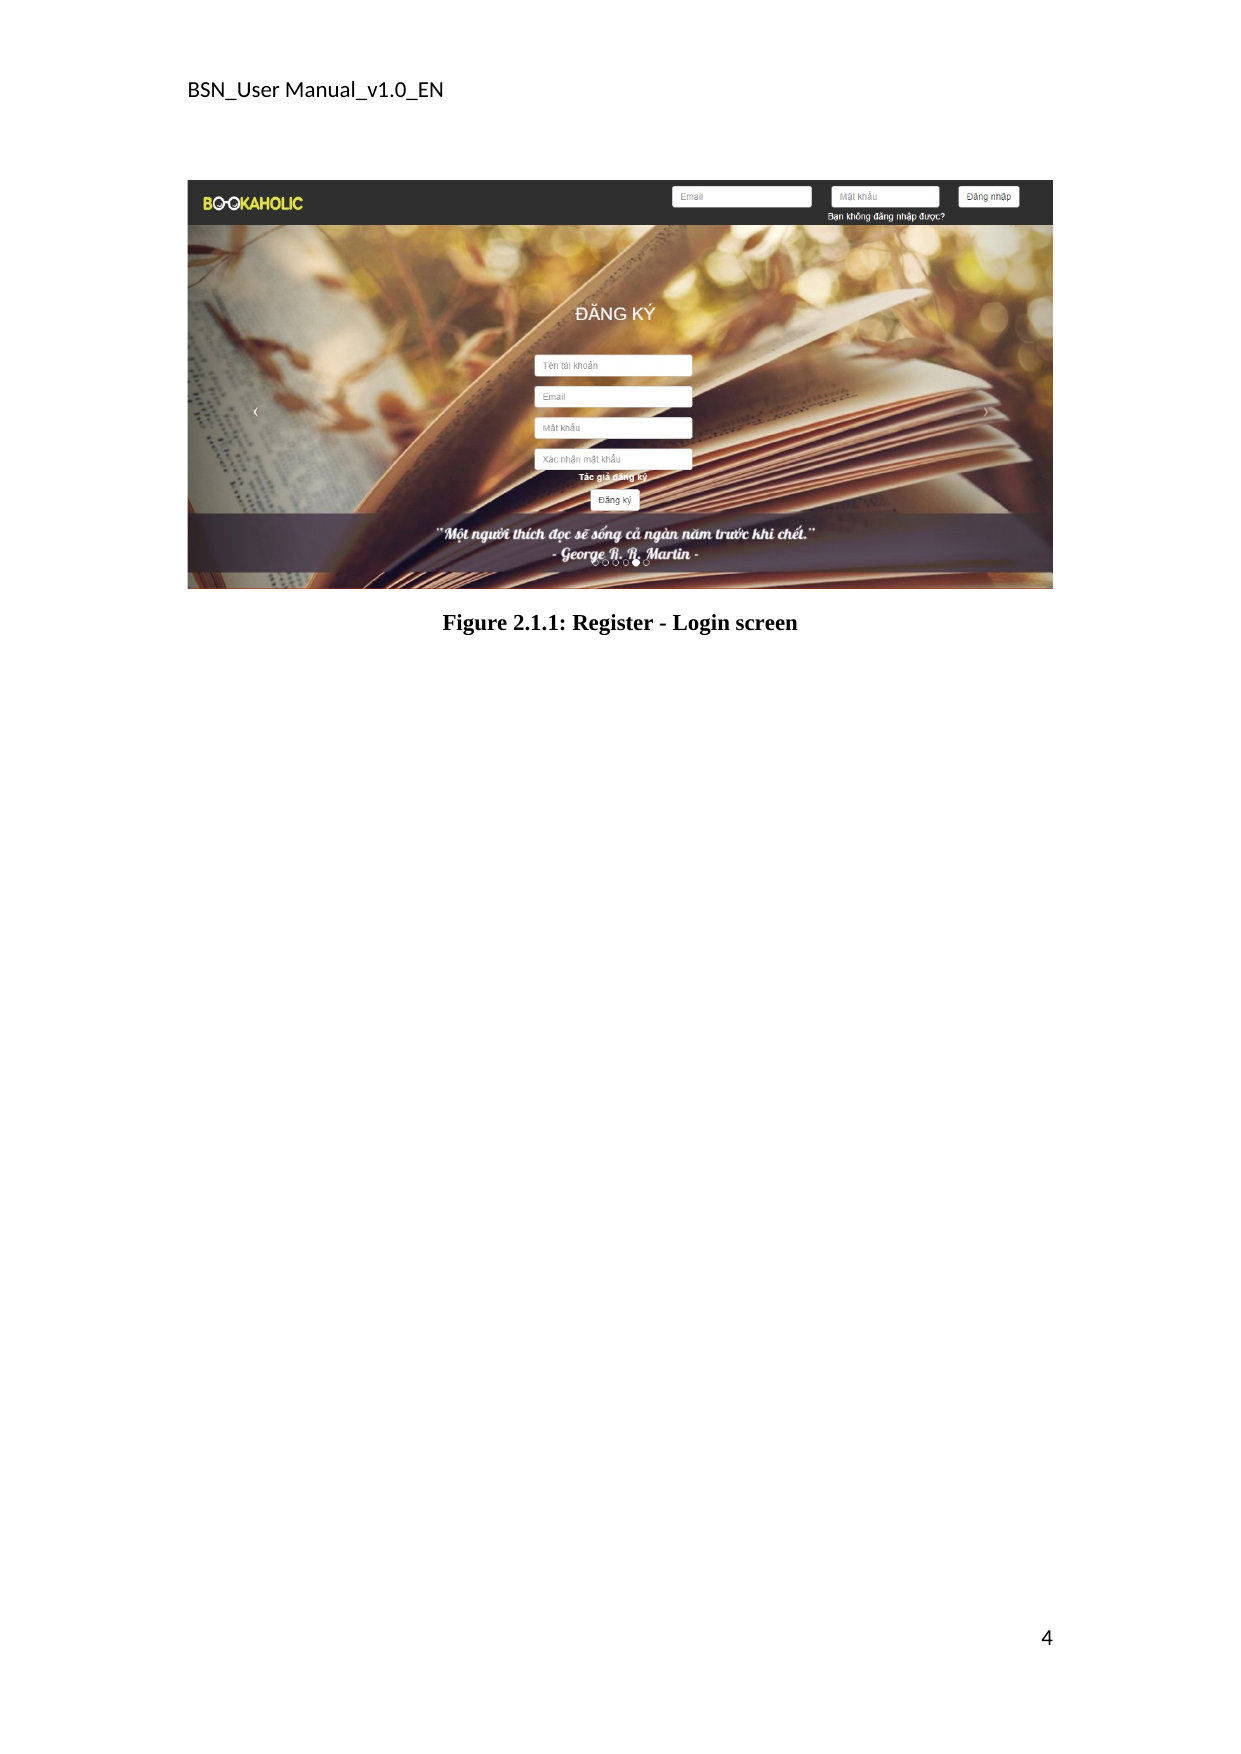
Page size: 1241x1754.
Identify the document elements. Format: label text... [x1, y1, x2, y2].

text Figure .: Register - Login screen [187, 609, 1053, 636]
picture [187, 180, 1053, 589]
